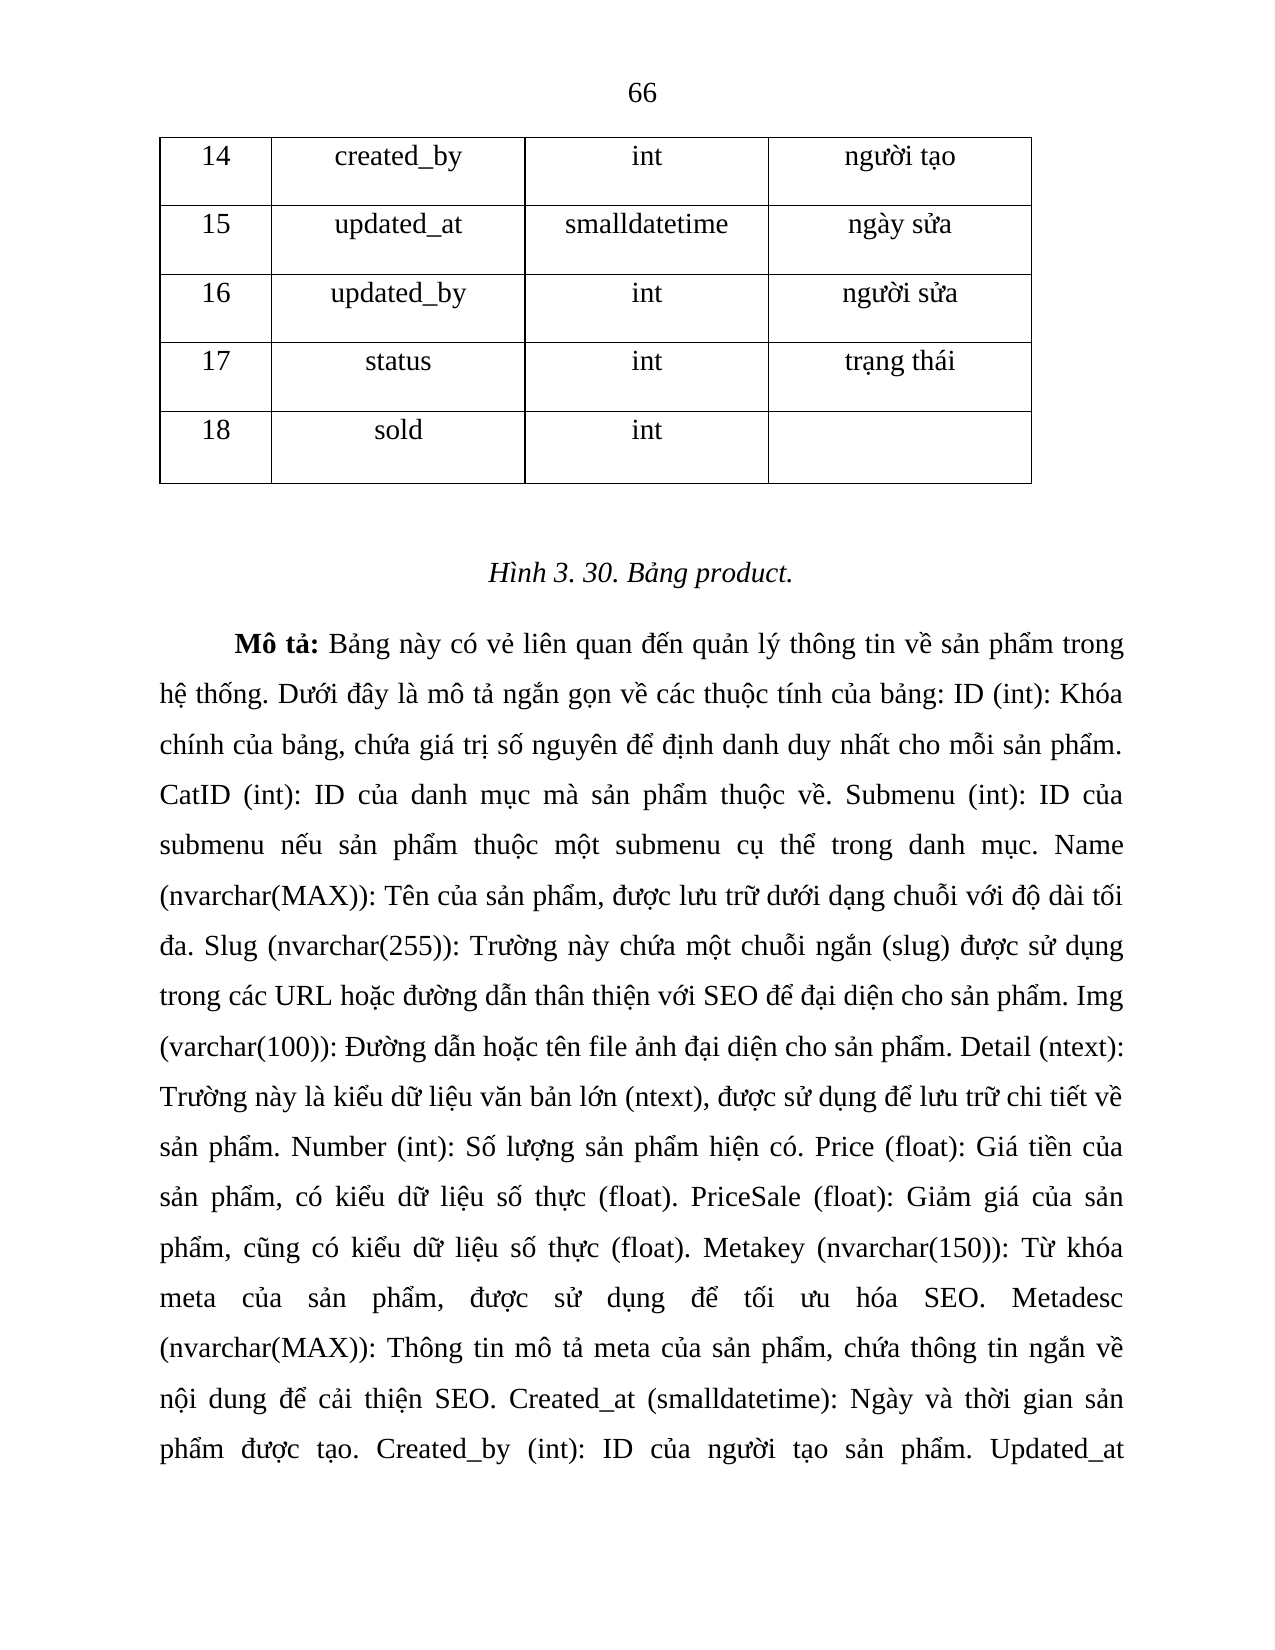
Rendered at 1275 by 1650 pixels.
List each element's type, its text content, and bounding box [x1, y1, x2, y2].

table_cell trạng thái [769, 343, 1031, 411]
table_cell int [526, 412, 768, 483]
table_cell smalldatetime [526, 206, 768, 274]
table_cell 18 [161, 412, 271, 483]
table_cell status [272, 343, 524, 411]
table_cell 14 [161, 138, 271, 205]
table_cell int [526, 275, 768, 342]
table_cell created_by [272, 138, 524, 205]
table_cell người tạo [769, 138, 1031, 205]
table_cell 15 [161, 206, 271, 274]
table_cell người sửa [769, 275, 1031, 342]
table_cell ngày sửa [769, 206, 1031, 274]
table_cell 16 [161, 275, 271, 342]
table_cell 17 [161, 343, 271, 411]
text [159, 626, 1125, 1465]
table_cell [769, 412, 1031, 483]
text Hình 3. 30. Bảng product. [159, 555, 1125, 588]
table_cell int [526, 138, 768, 205]
table_cell updated_at [272, 206, 524, 274]
table_cell sold [272, 412, 524, 483]
table_cell int [526, 343, 768, 411]
table_cell updated_by [272, 275, 524, 342]
